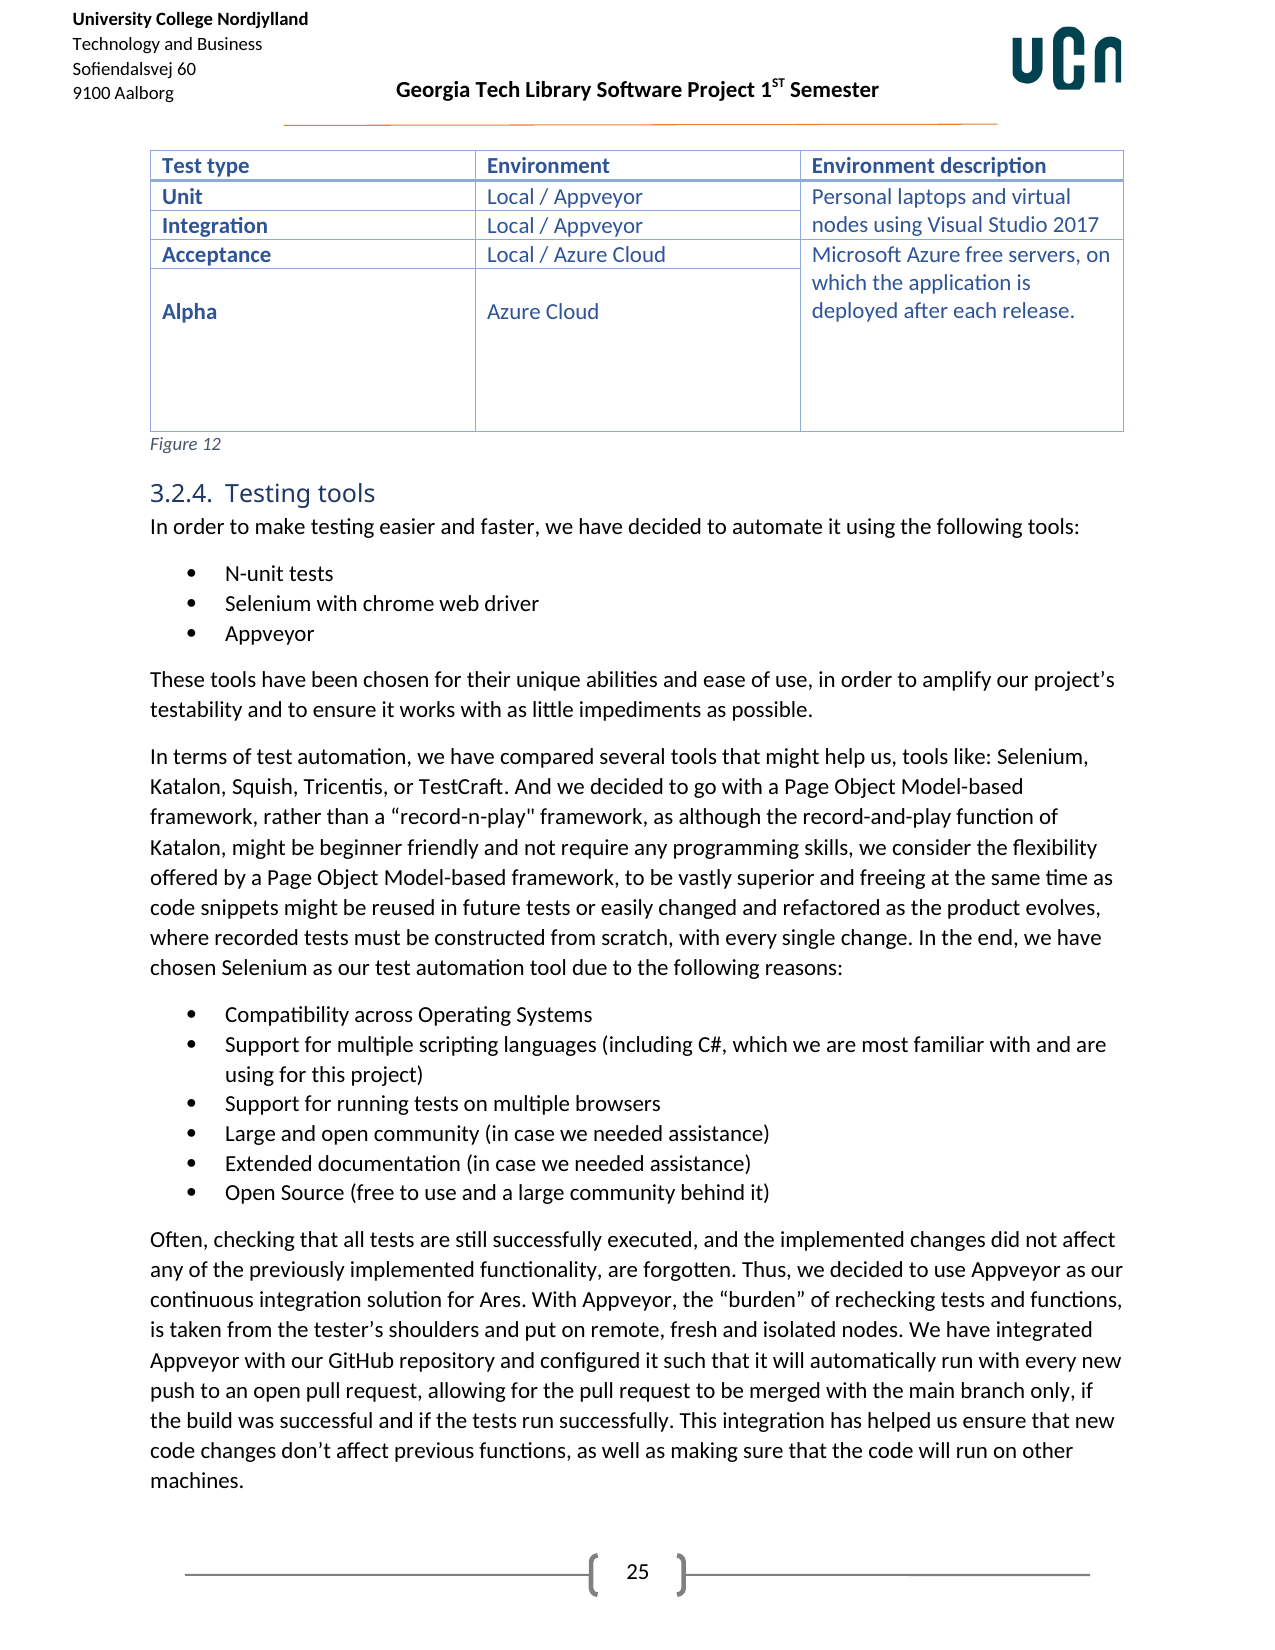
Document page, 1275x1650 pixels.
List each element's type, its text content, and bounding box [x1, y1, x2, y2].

table_cell Acceptance [151, 240, 475, 268]
table_cell Personal laptops and virtual nodes using Visual Studio 2017 [801, 182, 1123, 239]
table_cell Integration [151, 211, 475, 239]
table_cell Local / Azure Cloud [476, 240, 800, 268]
text In order to make testing easier and faster, we have decided to automate it using the following tools: [150, 512, 1125, 540]
table_cell Alpha [151, 269, 475, 431]
table_cell Microsoft Azure free servers, on which the application is deployed after each release. [801, 240, 1123, 431]
table_header Environment [476, 151, 800, 179]
list Open Source (free to use and a large community behind it) [187, 1178, 1125, 1207]
text Figure 12 [150, 432, 1125, 455]
table_header Environment description [801, 151, 1123, 179]
list Extended documentation (in case we needed assistance) [187, 1149, 1125, 1177]
table_cell Local / Appveyor [476, 211, 800, 239]
table_cell Local / Appveyor [476, 182, 800, 210]
table_header Test type [151, 151, 475, 179]
list Large and open community (in case we needed assistance) [187, 1119, 1125, 1147]
table_cell Unit [151, 182, 475, 210]
text Often, checking that all tests are still successfully executed, and the implemented changes did not affect any of the previously implemented functionality, are forgotten. Thus, we decided to use Appveyor as our continuous integration solution for Ares. With Appveyor, the “burden” of rechecking tests and functions, is taken from the tester’s shoulders and put on remote, fresh and isolated nodes. We have integrated Appveyor with our GitHub repository and configured it such that it will automatically run with every new push to an open pull request, allowing for the pull request to be merged with the main branch only, if the build was successful and if the tests run successfully. This integration has helped us ensure that new code changes don’t affect previous functions, as well as making sure that the code will run on other machines. [150, 1225, 1125, 1494]
text In terms of test automation, we have compared several tools that might help us, tools like: Selenium, Katalon, Squish, Tricentis, or TestCraft. And we decided to go with a Page Object Model-based framework, rather than a “record-n-play" framework, as although the record-and-play function of Katalon, might be beginner friendly and not require any programming skills, we consider the flexibility offered by a Page Object Model-based framework, to be vastly superior and freeing at the same time as code snippets might be reused in future tests or easily changed and refactored as the product evolves, where recorded tests must be constructed from scratch, with every single change. In the end, we have chosen Selenium as our test automation tool due to the following reasons: [150, 742, 1125, 982]
text These tools have been chosen for their unique abilities and ease of use, in order to amplify our project’s testability and to ensure it works with as little impediments as possible. [150, 665, 1125, 723]
list N-unit tests [187, 559, 1125, 587]
list Appveyor [187, 619, 1125, 647]
table_cell Azure Cloud [476, 269, 800, 431]
list Compatibility across Operating Systems [187, 1000, 1125, 1028]
list Selenium with chrome web driver [187, 589, 1125, 617]
list Support for running tests on multiple browsers [187, 1089, 1125, 1117]
list Support for multiple scripting languages (including C#, which we are most familiar with and are using for this project) [187, 1030, 1125, 1088]
picture [1011, 26, 1121, 89]
subtitle Testing tools [150, 476, 1125, 510]
